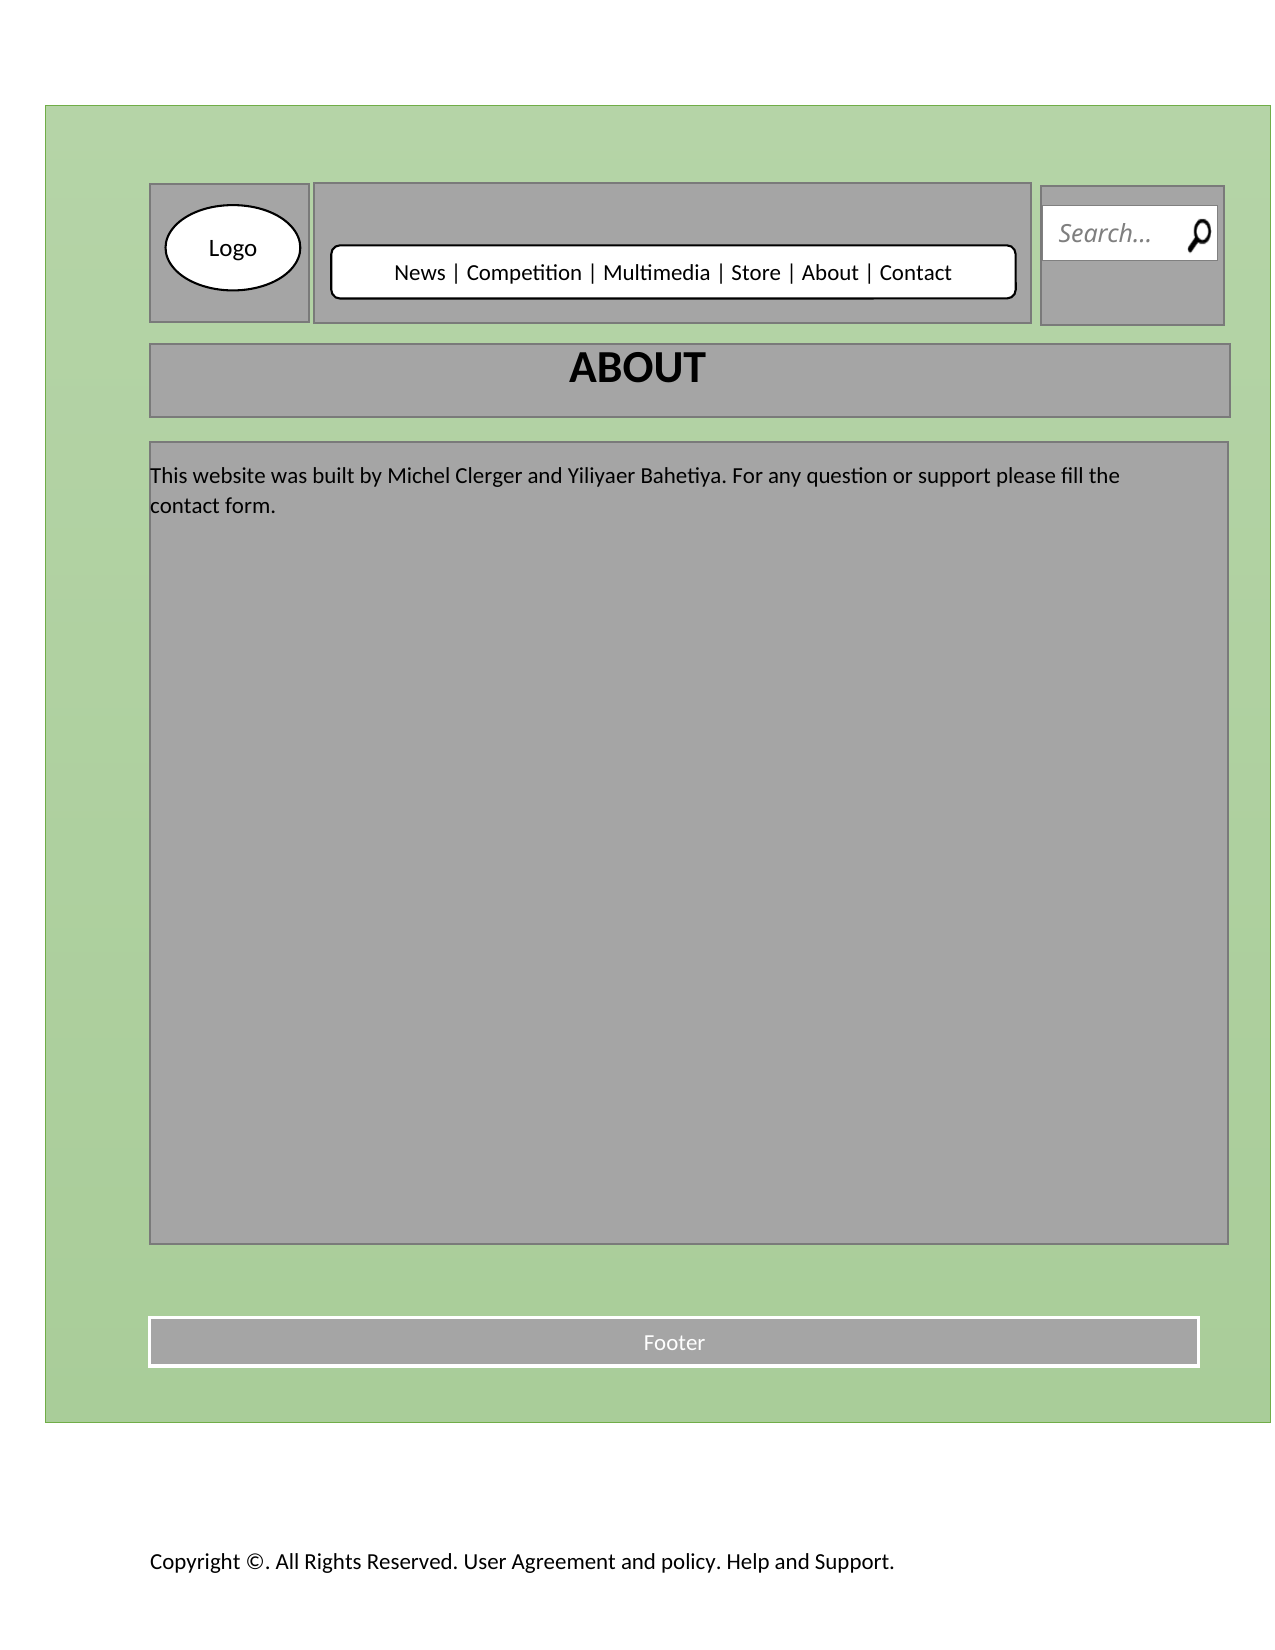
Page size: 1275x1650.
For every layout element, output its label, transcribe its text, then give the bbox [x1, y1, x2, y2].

text ABOUT [150, 337, 1125, 393]
picture [1173, 197, 1225, 273]
text This website was built by Michel Clerger and Yiliyaer Bahetiya. For any question or support please fill the contact form. [150, 461, 1125, 519]
